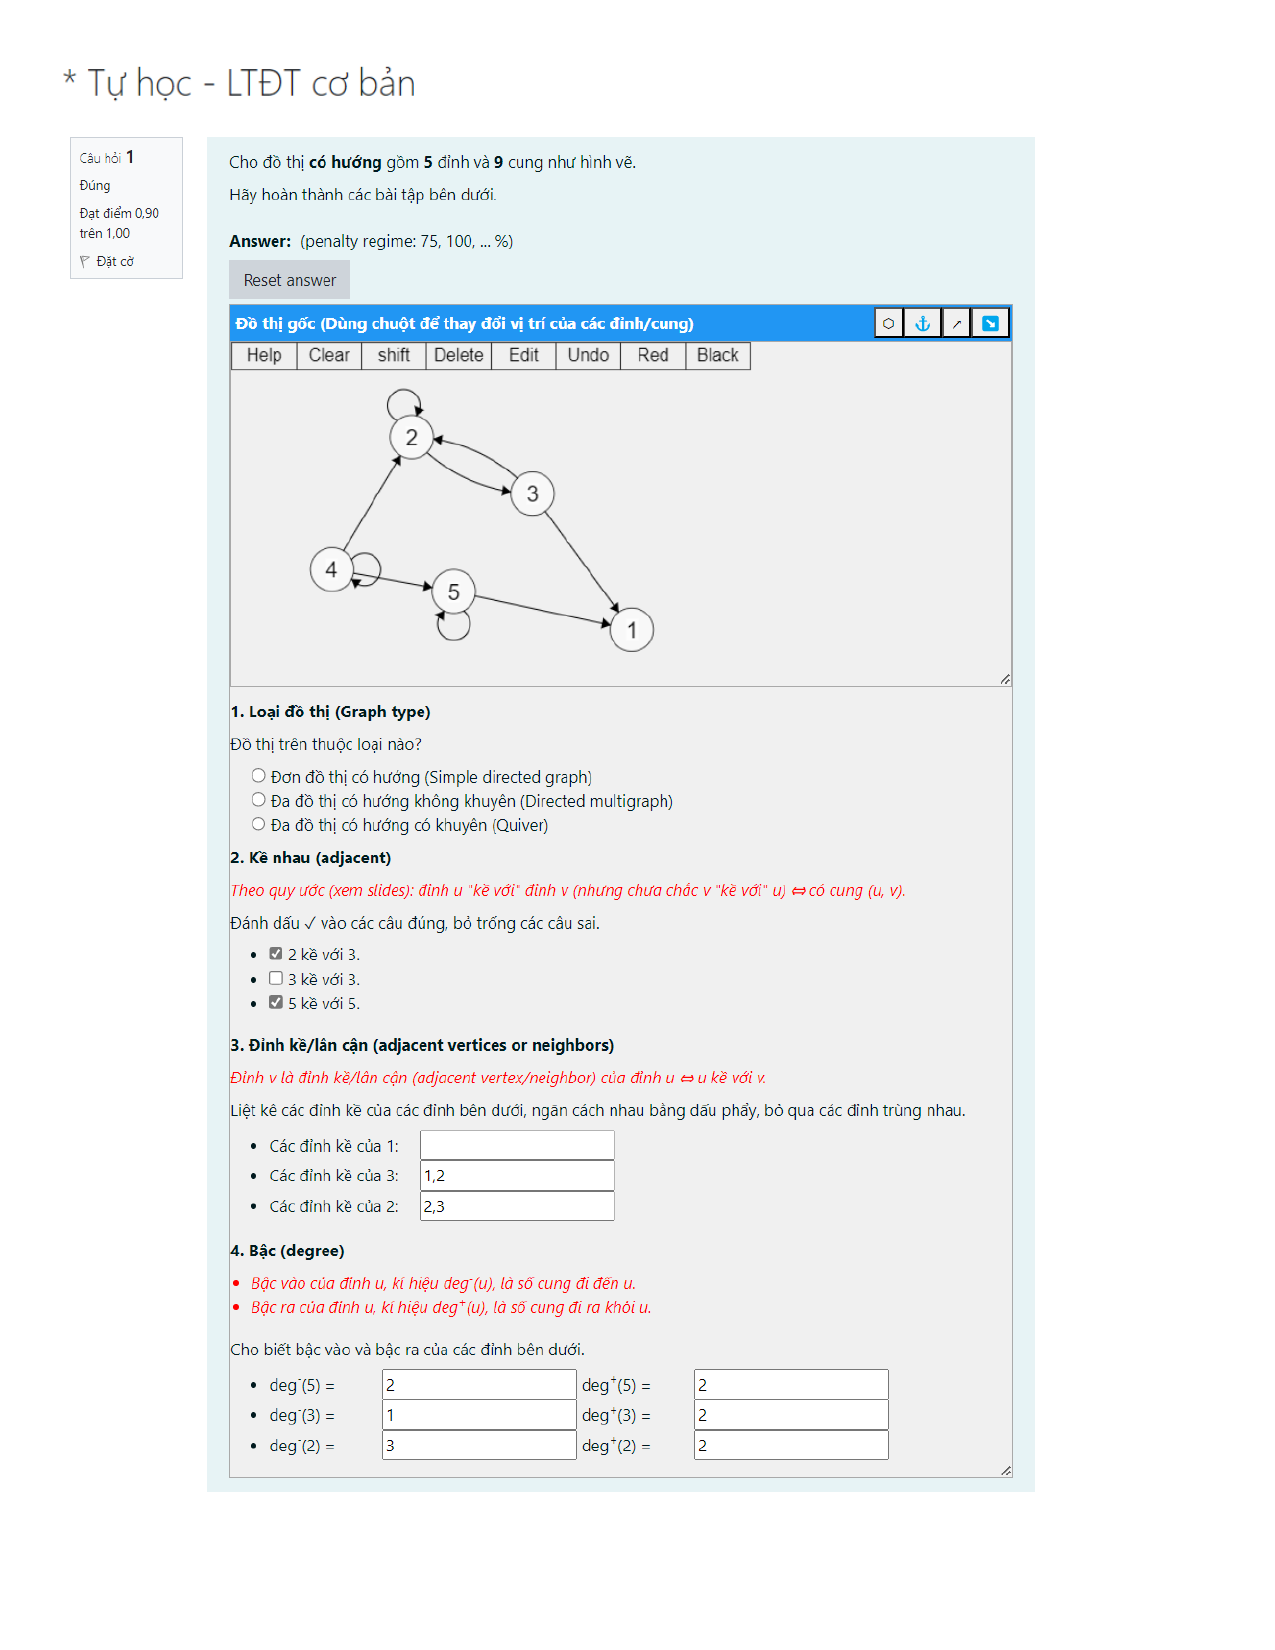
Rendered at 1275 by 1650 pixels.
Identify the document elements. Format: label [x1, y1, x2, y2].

picture [59, 126, 1050, 1498]
picture [59, 59, 428, 108]
